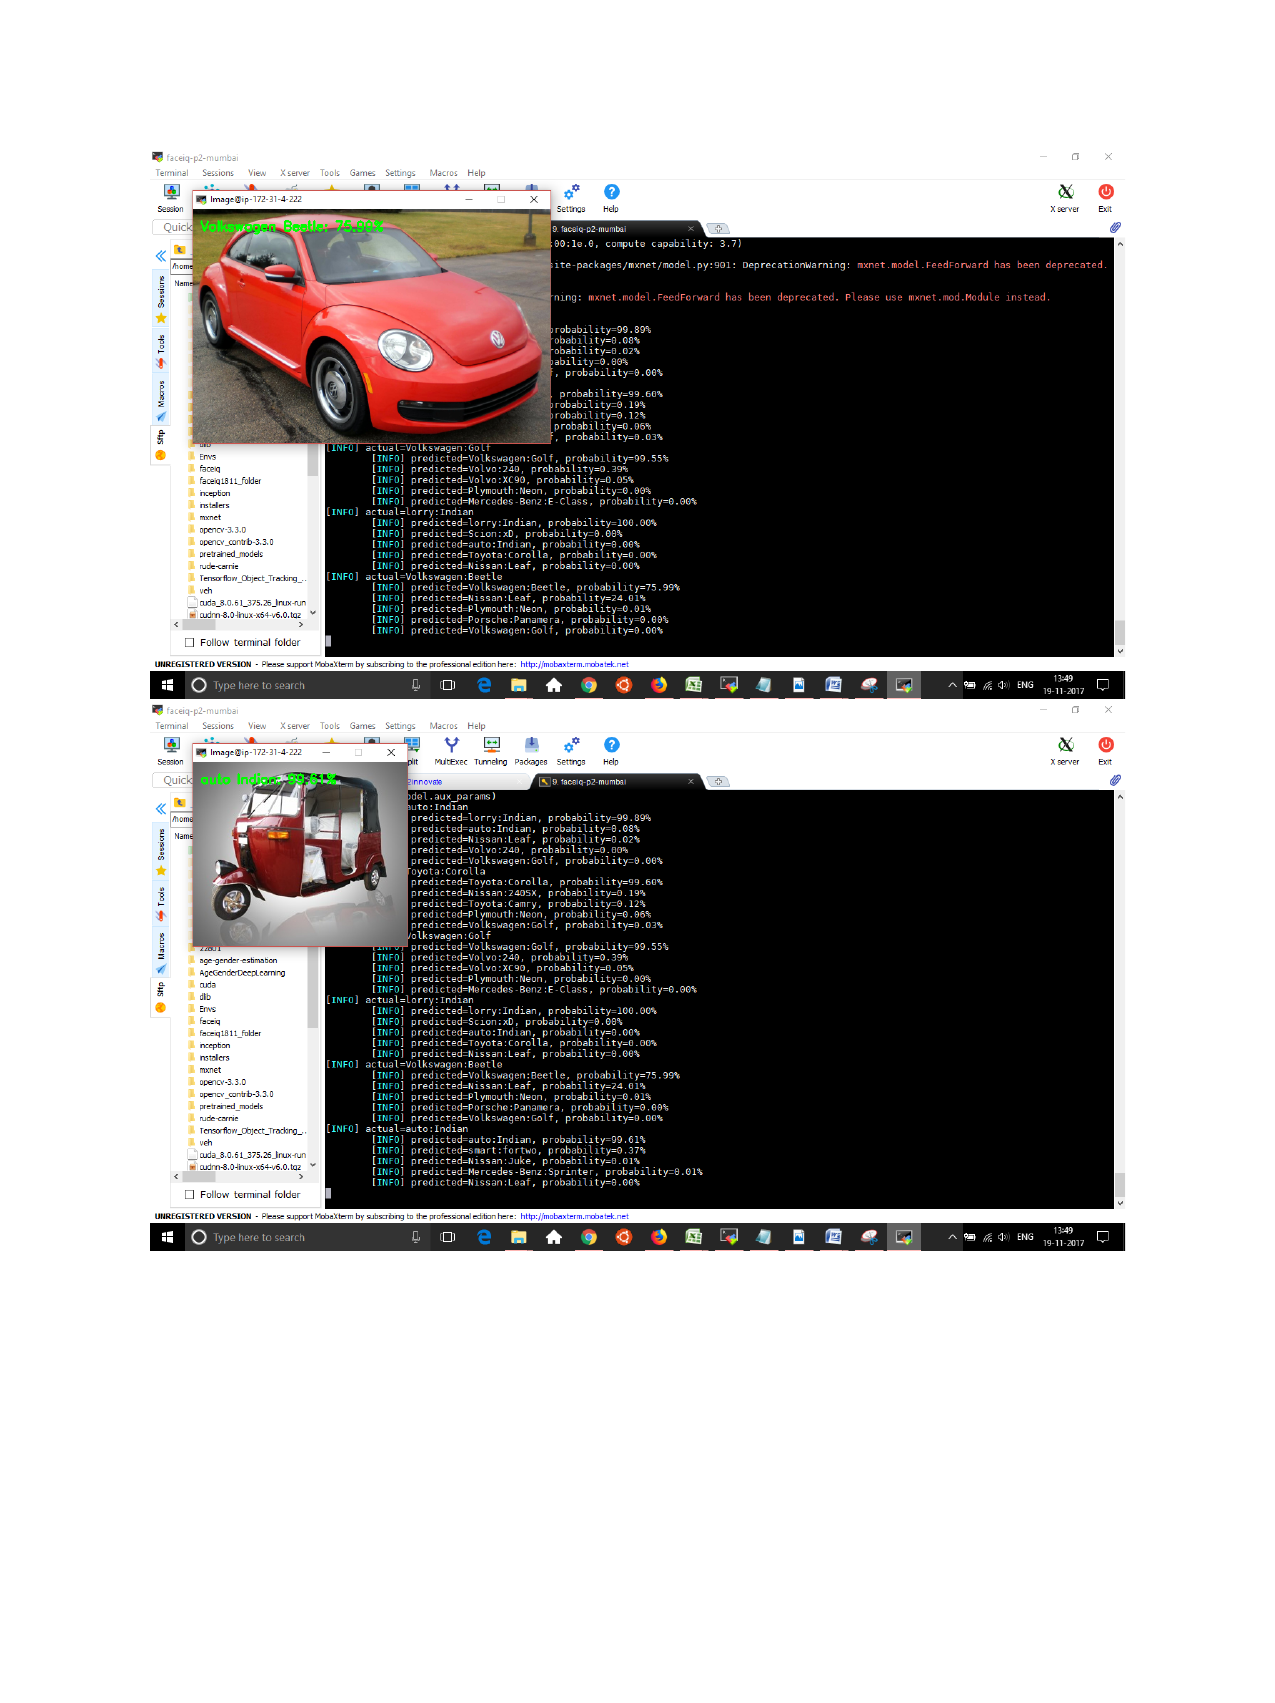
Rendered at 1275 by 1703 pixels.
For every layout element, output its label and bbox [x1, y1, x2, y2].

picture [150, 150, 1125, 699]
picture [150, 702, 1125, 1251]
